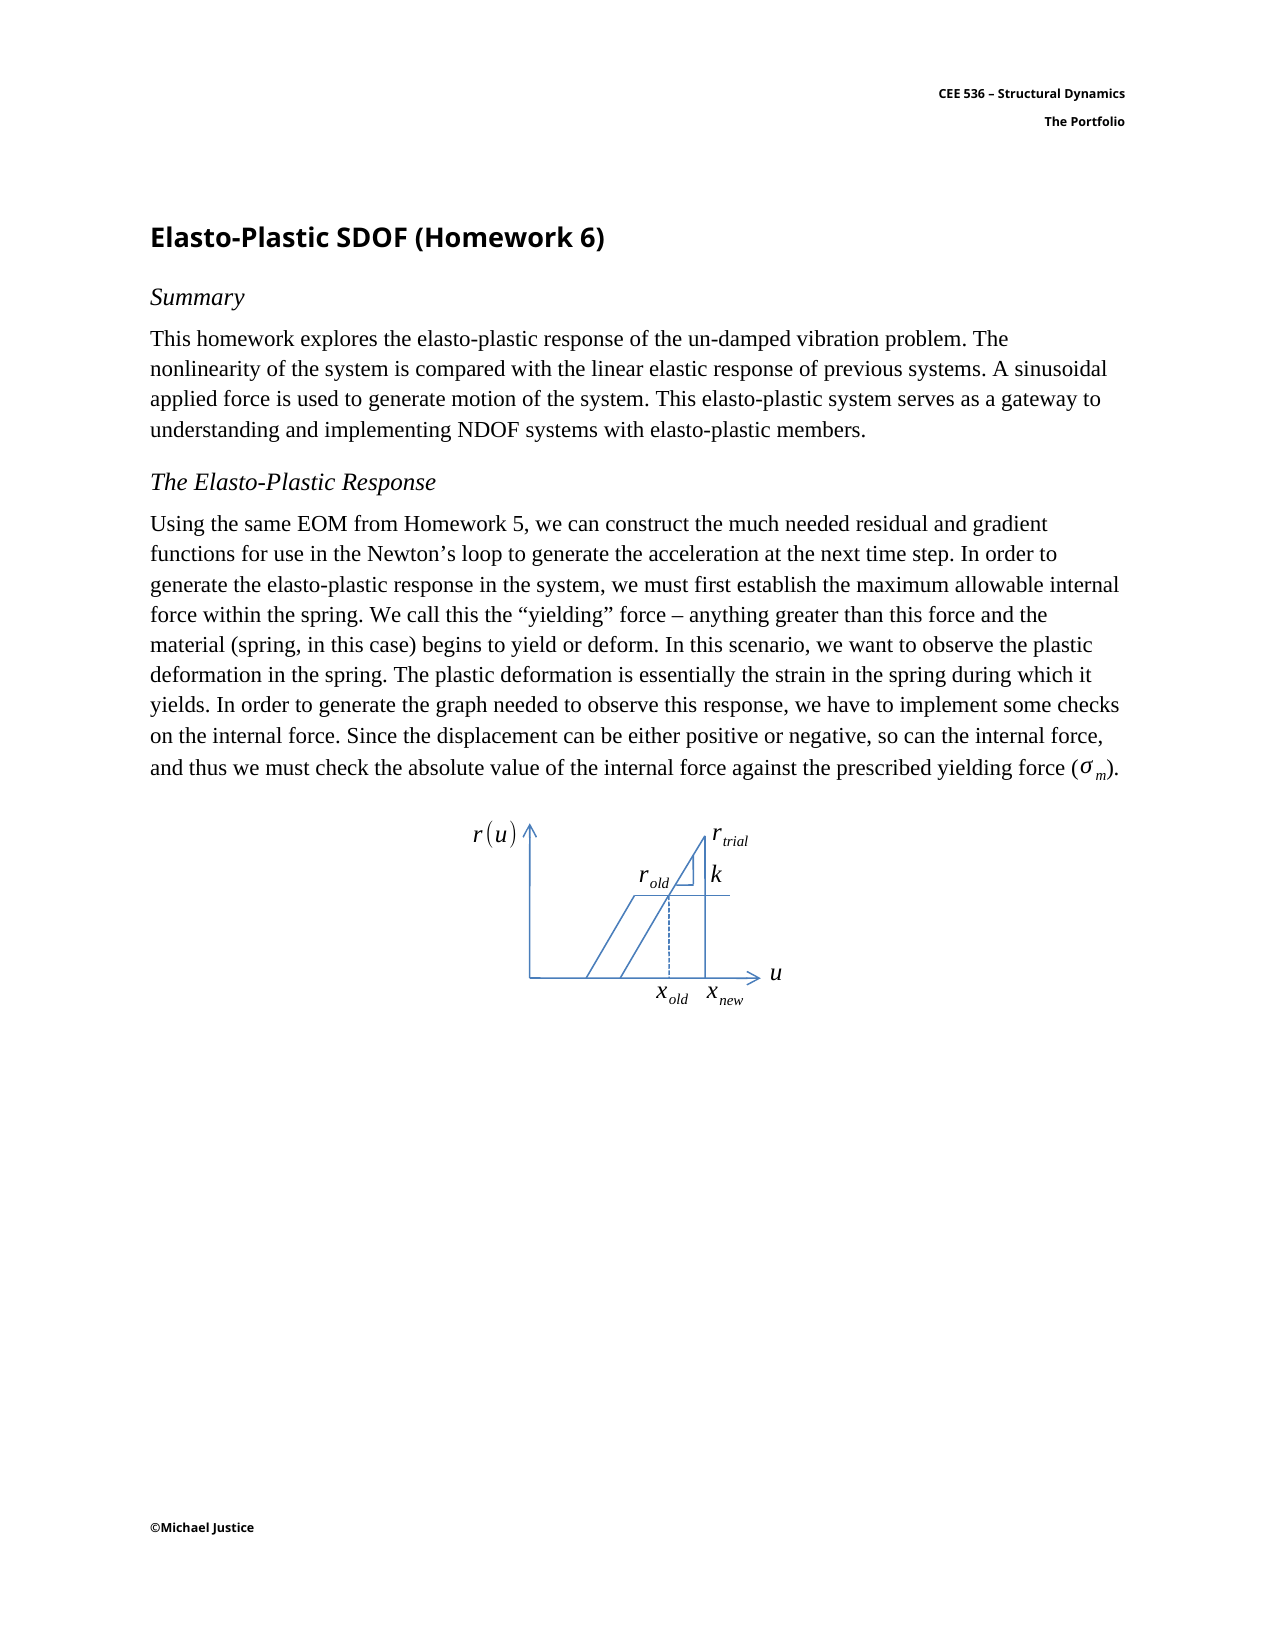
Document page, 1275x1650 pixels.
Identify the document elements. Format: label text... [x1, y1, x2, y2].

subtitle Elasto-Plastic SDOF (Homework 6) [150, 218, 1125, 255]
text Using the same EOM from Homework 5, we can construct the much needed residual and gradient functions for use in the Newton’s loop to generate the acceleration at the next time step. In order to generate the elasto-plastic response in the system, we must first establish the maximum allowable internal force within the spring. We call this the “yielding” force – anything greater than this force and the material (spring, in this case) begins to yield or deform. In this scenario, we want to observe the plastic deformation in the spring. The plastic deformation is essentially the strain in the spring during which it yields. In order to generate the graph needed to observe this response, we have to implement some checks on the internal force. Since the displacement can be either positive or negative, so can the internal force, and thus we must check the absolute value of the internal force against the prescribed yielding force (). [150, 510, 1125, 783]
text This homework explores the elasto-plastic response of the un-damped vibration problem. The nonlinearity of the system is compared with the linear elastic response of previous systems. A sinusoidal applied force is used to generate motion of the system. This elasto-plastic system serves as a gateway to understanding and implementing NDOF systems with elasto-plastic members. [150, 325, 1125, 442]
subtitle Summary [150, 282, 1125, 310]
subtitle The Elasto-Plastic Response [150, 467, 1125, 496]
